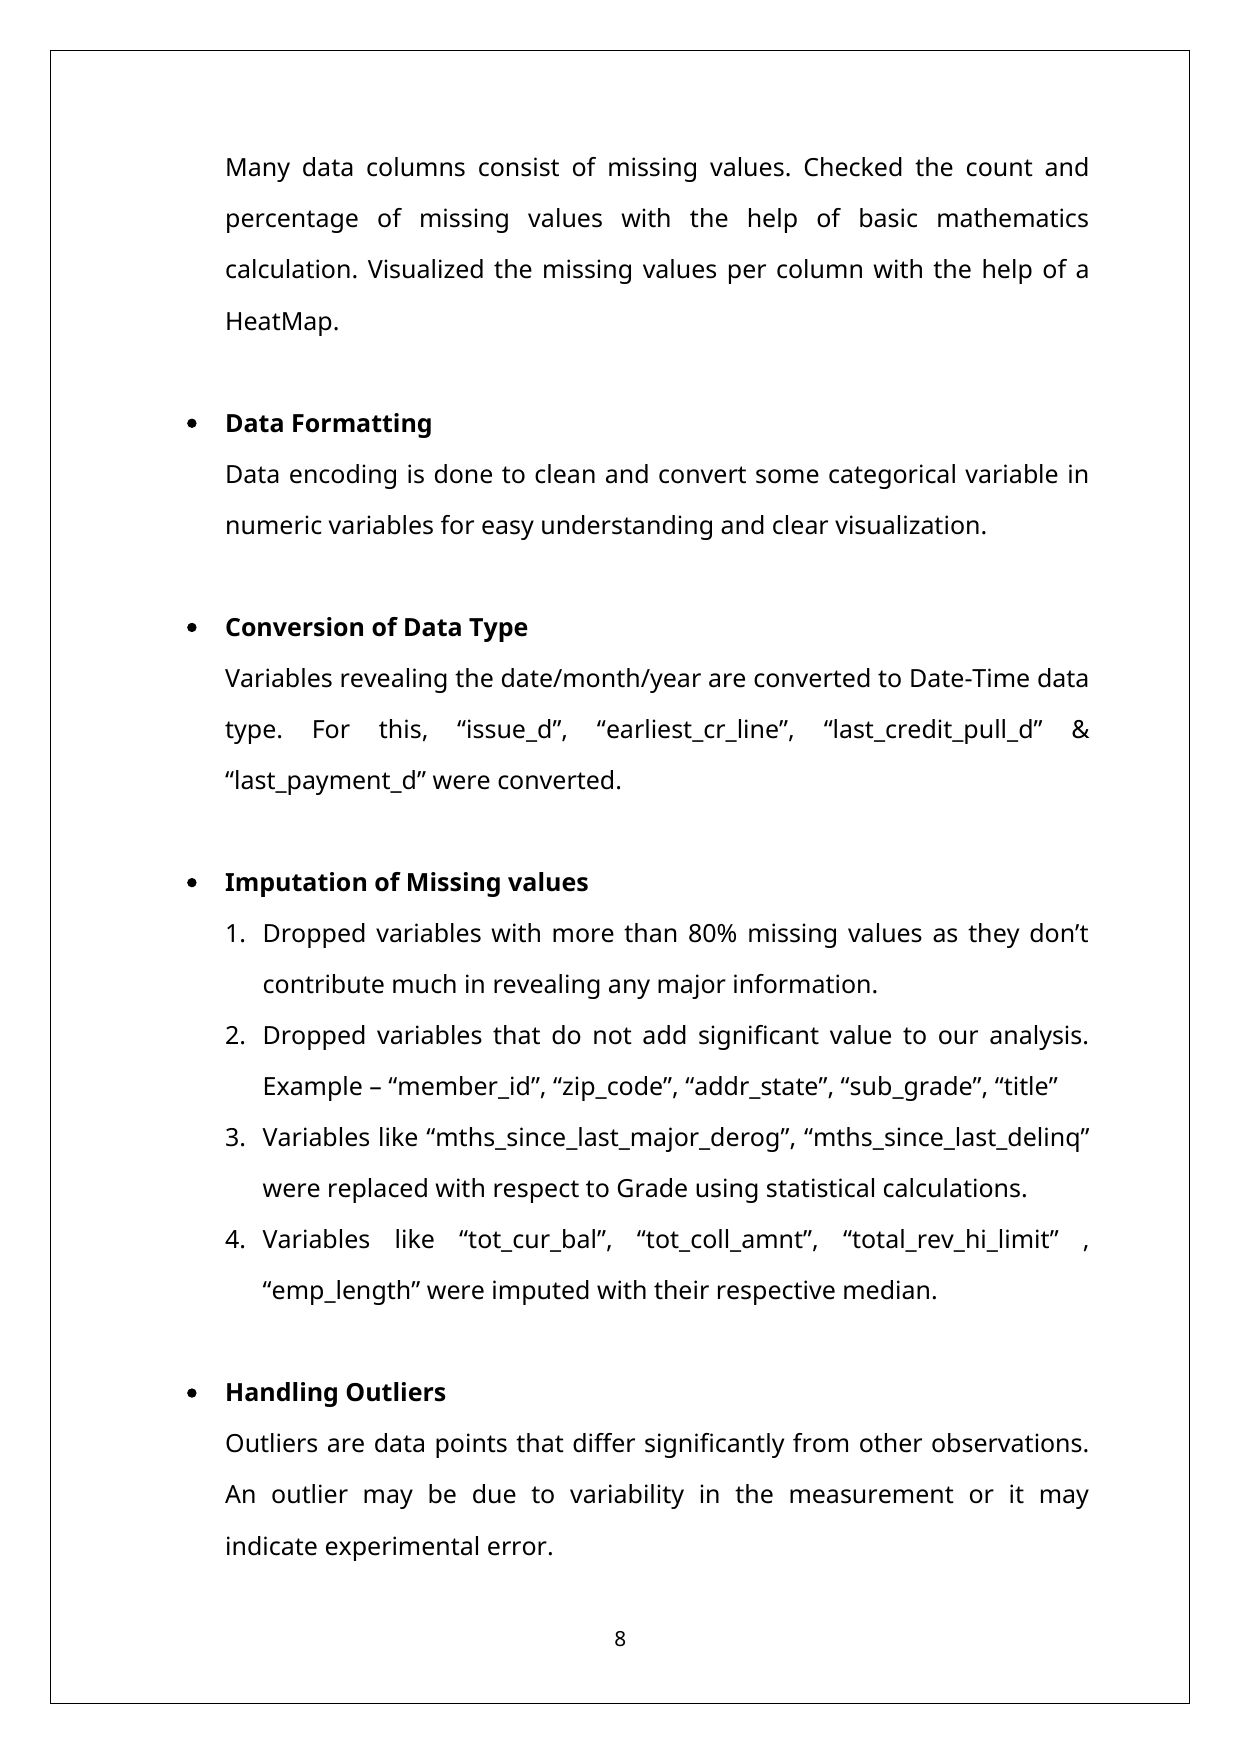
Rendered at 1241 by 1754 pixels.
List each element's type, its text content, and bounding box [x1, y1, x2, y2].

list Data encoding is done to clean and convert some categorical variable in numeric variables for easy understanding and clear visualization. [225, 456, 1090, 541]
list Variables like “mths_since_last_major_derog”, “mths_since_last_delinq” were replaced with respect to Grade using statistical calculations. [225, 1120, 1090, 1205]
list Many data columns consist of missing values. Checked the count and percentage of missing values with the help of basic mathematics calculation. Visualized the missing values per column with the help of a HeatMap. [225, 150, 1090, 337]
list Variables revealing the date/month/year are converted to Date-Time data type. For this, “issue_d”, “earliest_cr_line”, “last_credit_pull_d” & “last_payment_d” were converted. [225, 660, 1090, 797]
list Outliers are data points that differ significantly from other observations. An outlier may be due to variability in the measurement or it may indicate experimental error. [225, 1426, 1090, 1562]
list Variables like “tot_cur_bal”, “tot_coll_amnt”, “total_rev_hi_limit” , “emp_length” were imputed with their respective median. [225, 1222, 1090, 1307]
list Imputation of Missing values [187, 864, 1090, 899]
list Dropped variables with more than 80% missing values as they don’t contribute much in revealing any major information. [225, 916, 1090, 1001]
list Dropped variables that do not add significant value to our analysis. Example – “member_id”, “zip_code”, “addr_state”, “sub_grade”, “title” [225, 1018, 1090, 1103]
list Handling Outliers [187, 1375, 1090, 1409]
list Data Formatting [187, 405, 1090, 439]
list Conversion of Data Type [187, 609, 1090, 643]
